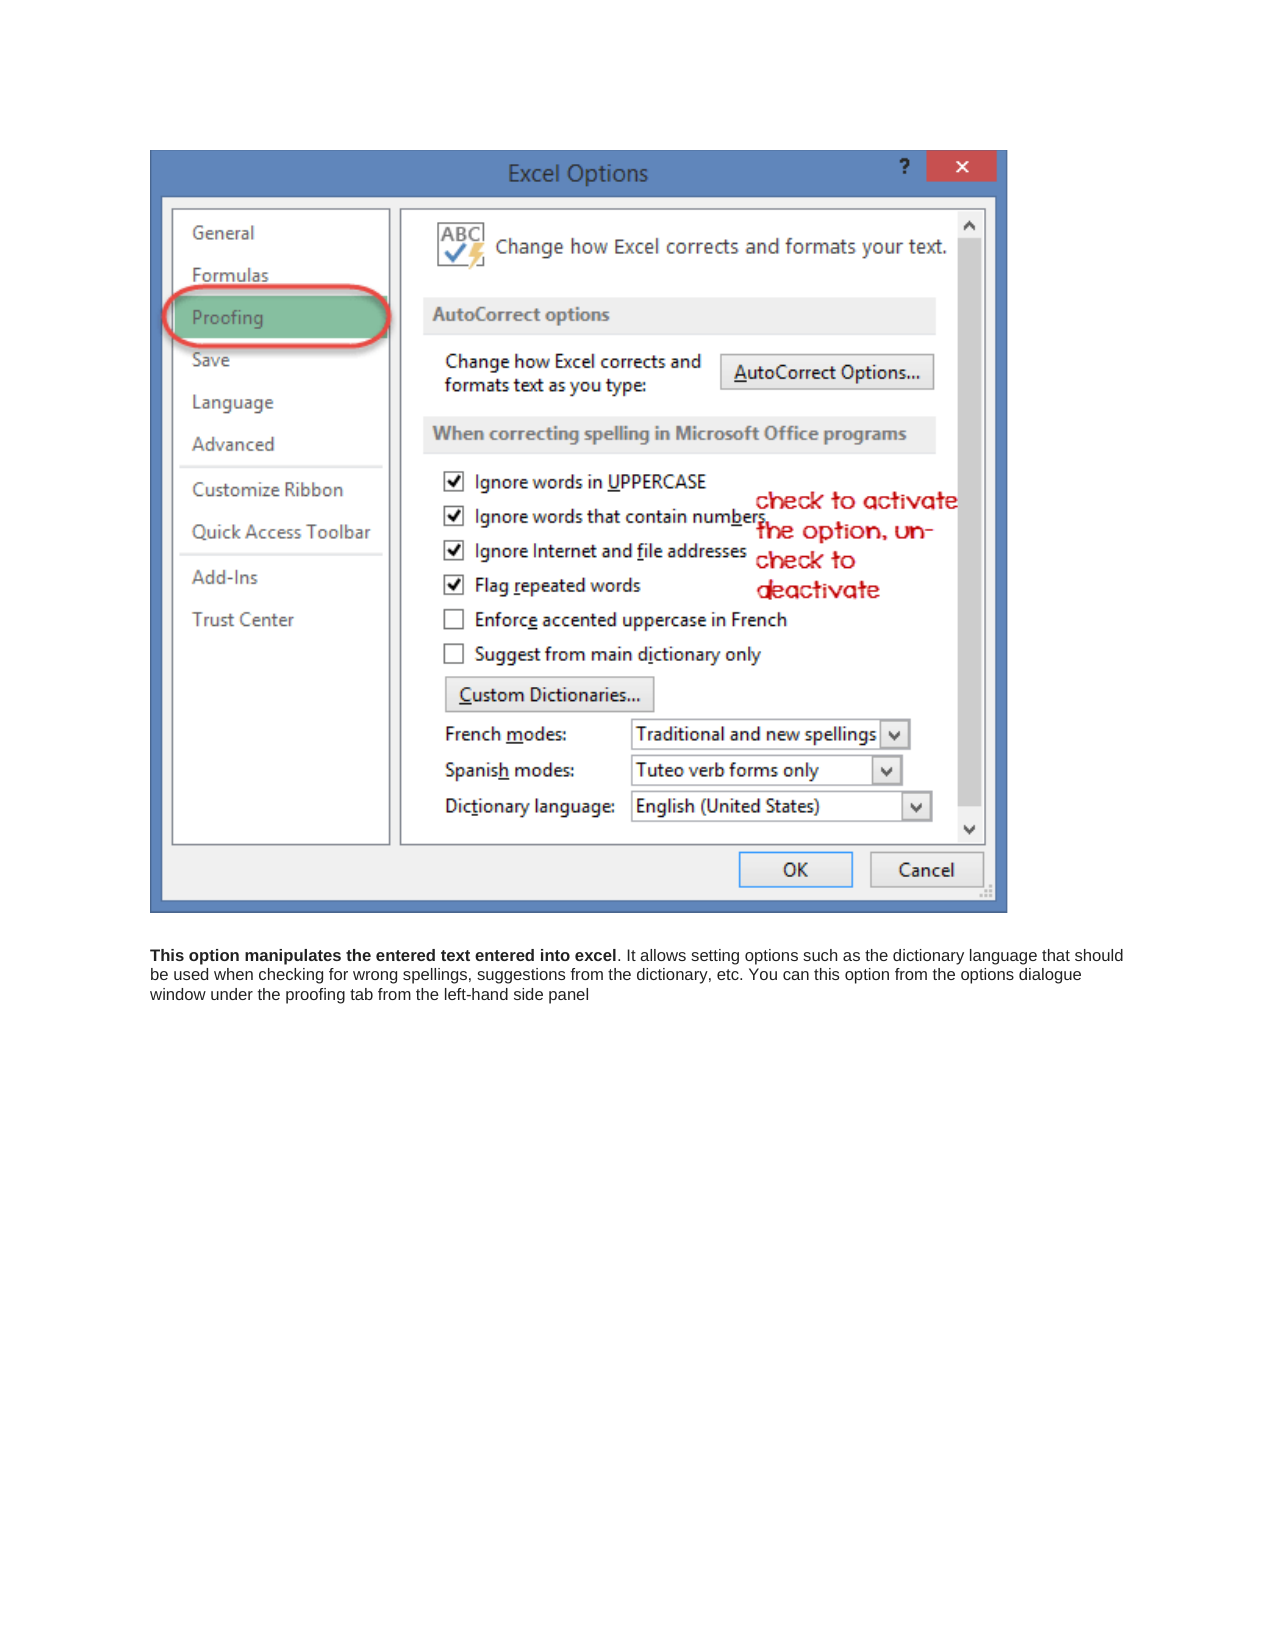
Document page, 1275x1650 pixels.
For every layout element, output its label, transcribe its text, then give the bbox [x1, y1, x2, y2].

text This option manipulates the entered text entered into excel. It allows setting options such as the dictionary language that should be used when checking for wrong spellings, suggestions from the dictionary, etc. You can this option from the options dialogue window under the proofing tab from the left-hand side panel [150, 946, 1125, 1003]
picture [150, 150, 1008, 913]
